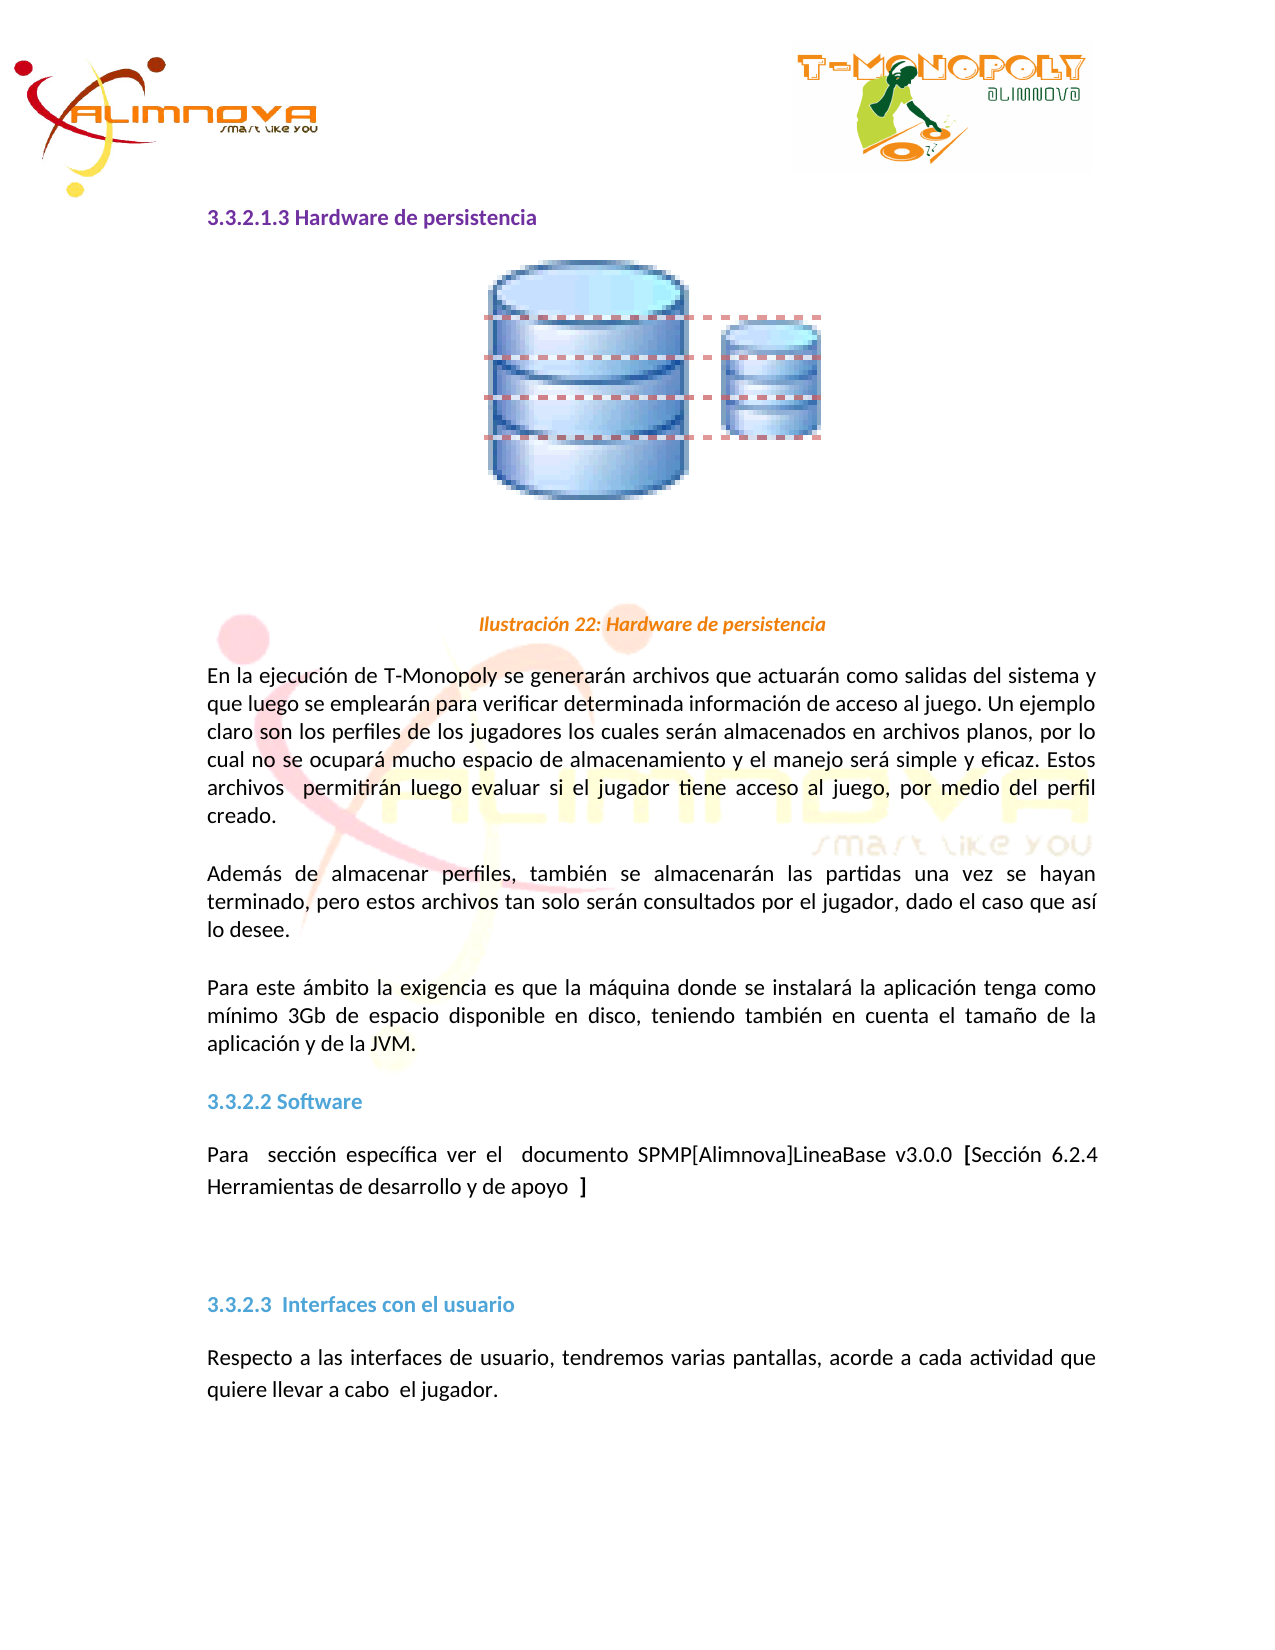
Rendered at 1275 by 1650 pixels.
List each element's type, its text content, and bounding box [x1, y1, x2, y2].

text Respecto a las interfaces de usuario, tendremos varias pantallas, acorde a cada actividad que quiere llevar a cabo el jugador. [207, 1343, 1098, 1403]
subtitle 3.3.2.3 Interfaces con el usuario [207, 1290, 1098, 1318]
picture [10, 55, 319, 199]
text Para sección específica ver el documento SPMP[Alimnova]LineaBase v3.0.0 [Sección 6.2.4 Herramientas de desarrollo y de apoyo ] [207, 1140, 1098, 1201]
picture [475, 255, 831, 505]
subtitle 3.3.2.2 Software [207, 1087, 1098, 1115]
text Además de almacenar perfiles, también se almacenarán las partidas una vez se hayan terminado, pero estos archivos tan solo serán consultados por el jugador, dado el caso que así lo desee. [207, 859, 1098, 943]
picture [792, 40, 1093, 173]
text Ilustración 22: Hardware de persistencia [207, 611, 1098, 636]
text Para este ámbito la exigencia es que la máquina donde se instalará la aplicación tenga como mínimo 3Gb de espacio disponible en disco, teniendo también en cuenta el tamaño de la aplicación y de la JVM. [207, 973, 1098, 1057]
text En la ejecución de T-Monopoly se generarán archivos que actuarán como salidas del sistema y que luego se emplearán para verificar determinada información de acceso al juego. Un ejemplo claro son los perfiles de los jugadores los cuales serán almacenados en archivos planos, por lo cual no se ocupará mucho espacio de almacenamiento y el manejo será simple y eficaz. Estos archivos permitirán luego evaluar si el jugador tiene acceso al juego, por medio del perfil creado. [207, 661, 1098, 829]
subtitle 3.3.2.1.3 Hardware de persistencia [207, 177, 1098, 231]
